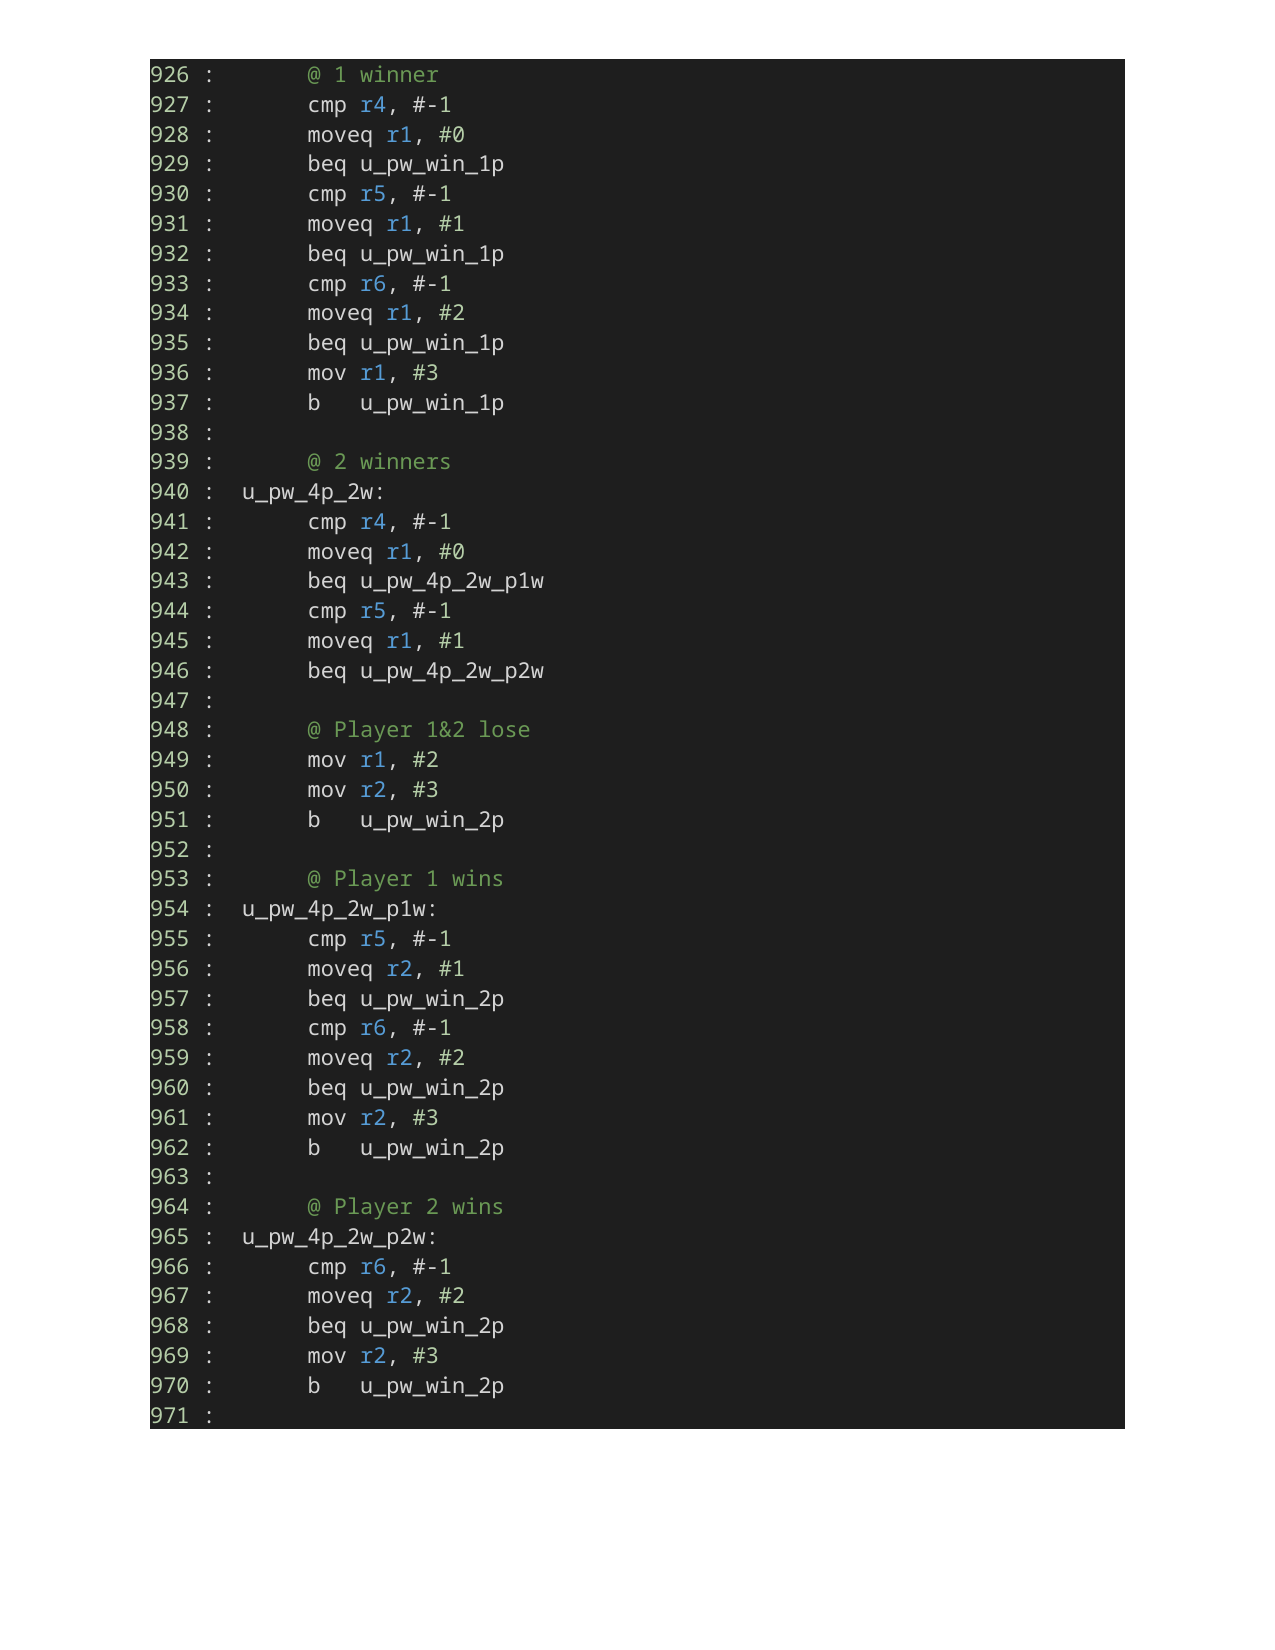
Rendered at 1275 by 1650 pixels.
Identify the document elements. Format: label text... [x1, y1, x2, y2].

text 926 : @ 1 winner [150, 59, 1125, 89]
text 958 : cmp r6, #-1 [150, 1012, 1125, 1042]
text 953 : @ Player 1 wins [150, 863, 1125, 893]
text 957 : beq u_pw_win_2p [150, 983, 1125, 1012]
text 948 : @ Player 1&2 lose [150, 714, 1125, 744]
text 951 : b u_pw_win_2p [150, 804, 1125, 834]
text 940 : u_pw_4p_2w: [150, 476, 1125, 506]
text 964 : @ Player 2 wins [150, 1191, 1125, 1221]
text 956 : moveq r2, #1 [150, 953, 1125, 983]
text 965 : u_pw_4p_2w_p2w: [150, 1221, 1125, 1251]
text 962 : b u_pw_win_2p [150, 1132, 1125, 1161]
text 927 : cmp r4, #-1 [150, 89, 1125, 119]
text 947 : [150, 685, 1125, 714]
text 945 : moveq r1, #1 [150, 625, 1125, 655]
text 943 : beq u_pw_4p_2w_p1w [150, 566, 1125, 595]
text 934 : moveq r1, #2 [150, 297, 1125, 327]
text 954 : u_pw_4p_2w_p1w: [150, 893, 1125, 923]
text 961 : mov r2, #3 [150, 1102, 1125, 1132]
text 935 : beq u_pw_win_1p [150, 327, 1125, 357]
text 971 : [150, 1400, 1125, 1429]
text 928 : moveq r1, #0 [150, 119, 1125, 148]
text 963 : [150, 1161, 1125, 1191]
text 959 : moveq r2, #2 [150, 1042, 1125, 1072]
text 966 : cmp r6, #-1 [150, 1251, 1125, 1281]
text 937 : b u_pw_win_1p [150, 387, 1125, 417]
text 942 : moveq r1, #0 [150, 536, 1125, 566]
text 949 : mov r1, #2 [150, 744, 1125, 774]
text 936 : mov r1, #3 [150, 357, 1125, 387]
text 960 : beq u_pw_win_2p [150, 1072, 1125, 1102]
text 955 : cmp r5, #-1 [150, 923, 1125, 953]
text 944 : cmp r5, #-1 [150, 595, 1125, 625]
text 941 : cmp r4, #-1 [150, 506, 1125, 536]
text 950 : mov r2, #3 [150, 774, 1125, 804]
text 933 : cmp r6, #-1 [150, 268, 1125, 297]
text 932 : beq u_pw_win_1p [150, 238, 1125, 268]
text 946 : beq u_pw_4p_2w_p2w [150, 655, 1125, 685]
text 938 : [150, 417, 1125, 446]
text 969 : mov r2, #3 [150, 1340, 1125, 1370]
text 970 : b u_pw_win_2p [150, 1370, 1125, 1400]
text 952 : [150, 834, 1125, 863]
text 931 : moveq r1, #1 [150, 208, 1125, 238]
text 968 : beq u_pw_win_2p [150, 1310, 1125, 1340]
text 930 : cmp r5, #-1 [150, 178, 1125, 208]
text 929 : beq u_pw_win_1p [150, 148, 1125, 178]
text 967 : moveq r2, #2 [150, 1281, 1125, 1310]
text 939 : @ 2 winners [150, 446, 1125, 476]
